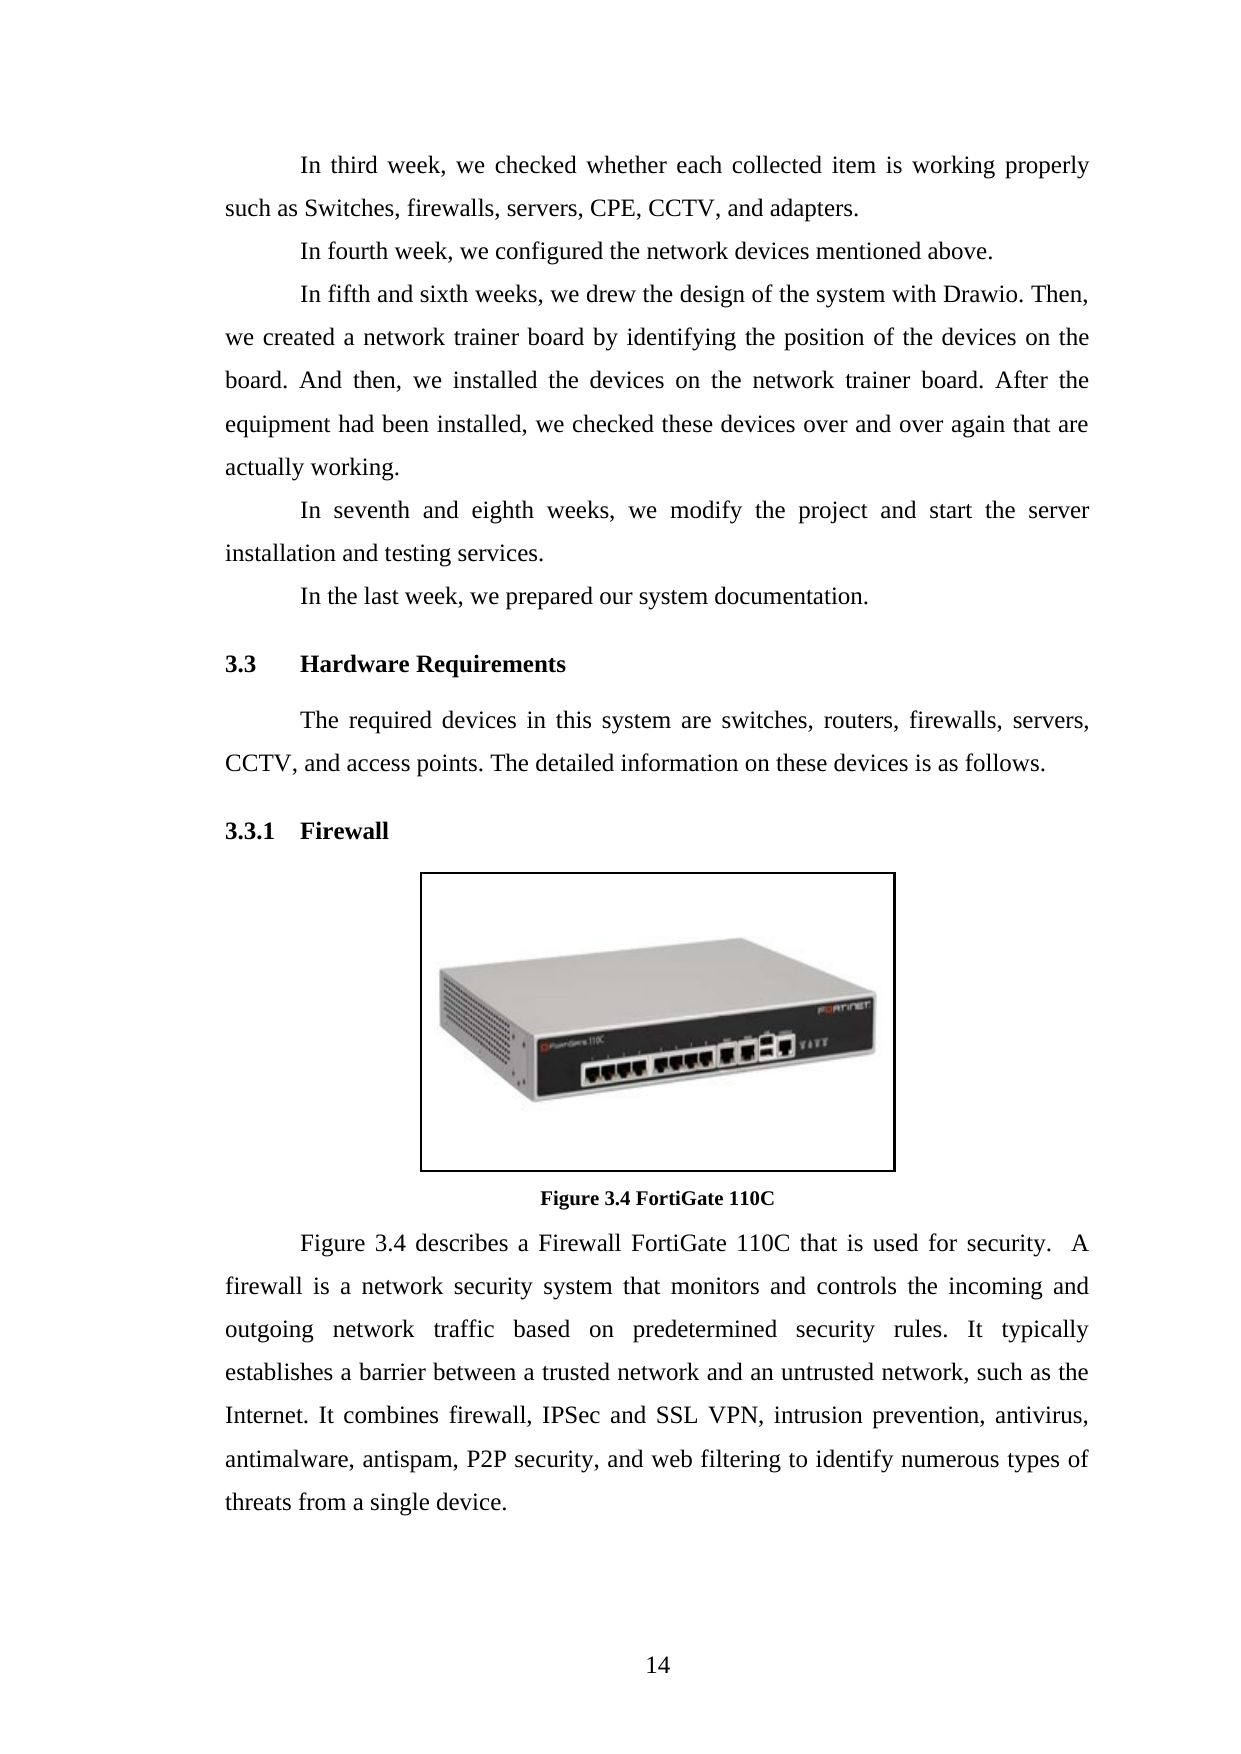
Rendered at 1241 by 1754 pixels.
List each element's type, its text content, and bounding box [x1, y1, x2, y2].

text In fifth and sixth weeks, we drew the design of the system with Drawio. Then, we created a network trainer board by identifying the position of the devices on the board. And then, we installed the devices on the network trainer board. After the equipment had been installed, we checked these devices over and over again that are actually working. [225, 279, 1090, 481]
picture [422, 874, 893, 1170]
text In seventh and eighth weeks, we modify the project and start the server installation and testing services. [225, 495, 1090, 567]
subtitle 3.3 Hardware Requirements [225, 649, 1090, 678]
text In fourth week, we configured the network devices mentioned above. [225, 236, 1090, 265]
text In third week, we checked whether each collected item is working properly such as Switches, firewalls, servers, CPE, CCTV, and adapters. [225, 150, 1090, 222]
text Figure 3.4 FortiGate 110C [225, 1186, 1090, 1210]
subtitle 3.3.1 Firewall [225, 816, 1090, 845]
text The required devices in this system are switches, routers, firewalls, servers, CCTV, and access points. The detailed information on these devices is as follows. [225, 705, 1090, 777]
text In the last week, we prepared our system documentation. [225, 581, 1090, 610]
text Figure 3.4 describes a Firewall FortiGate 110C that is used for security. A firewall is a network security system that monitors and controls the incoming and outgoing network traffic based on predetermined security rules. It typically establishes a barrier between a trusted network and an untrusted network, such as the Internet. It combines firewall, IPSec and SSL VPN, intrusion prevention, antivirus, antimalware, antispam, P2P security, and web filtering to identify numerous types of threats from a single device. [225, 1228, 1090, 1516]
